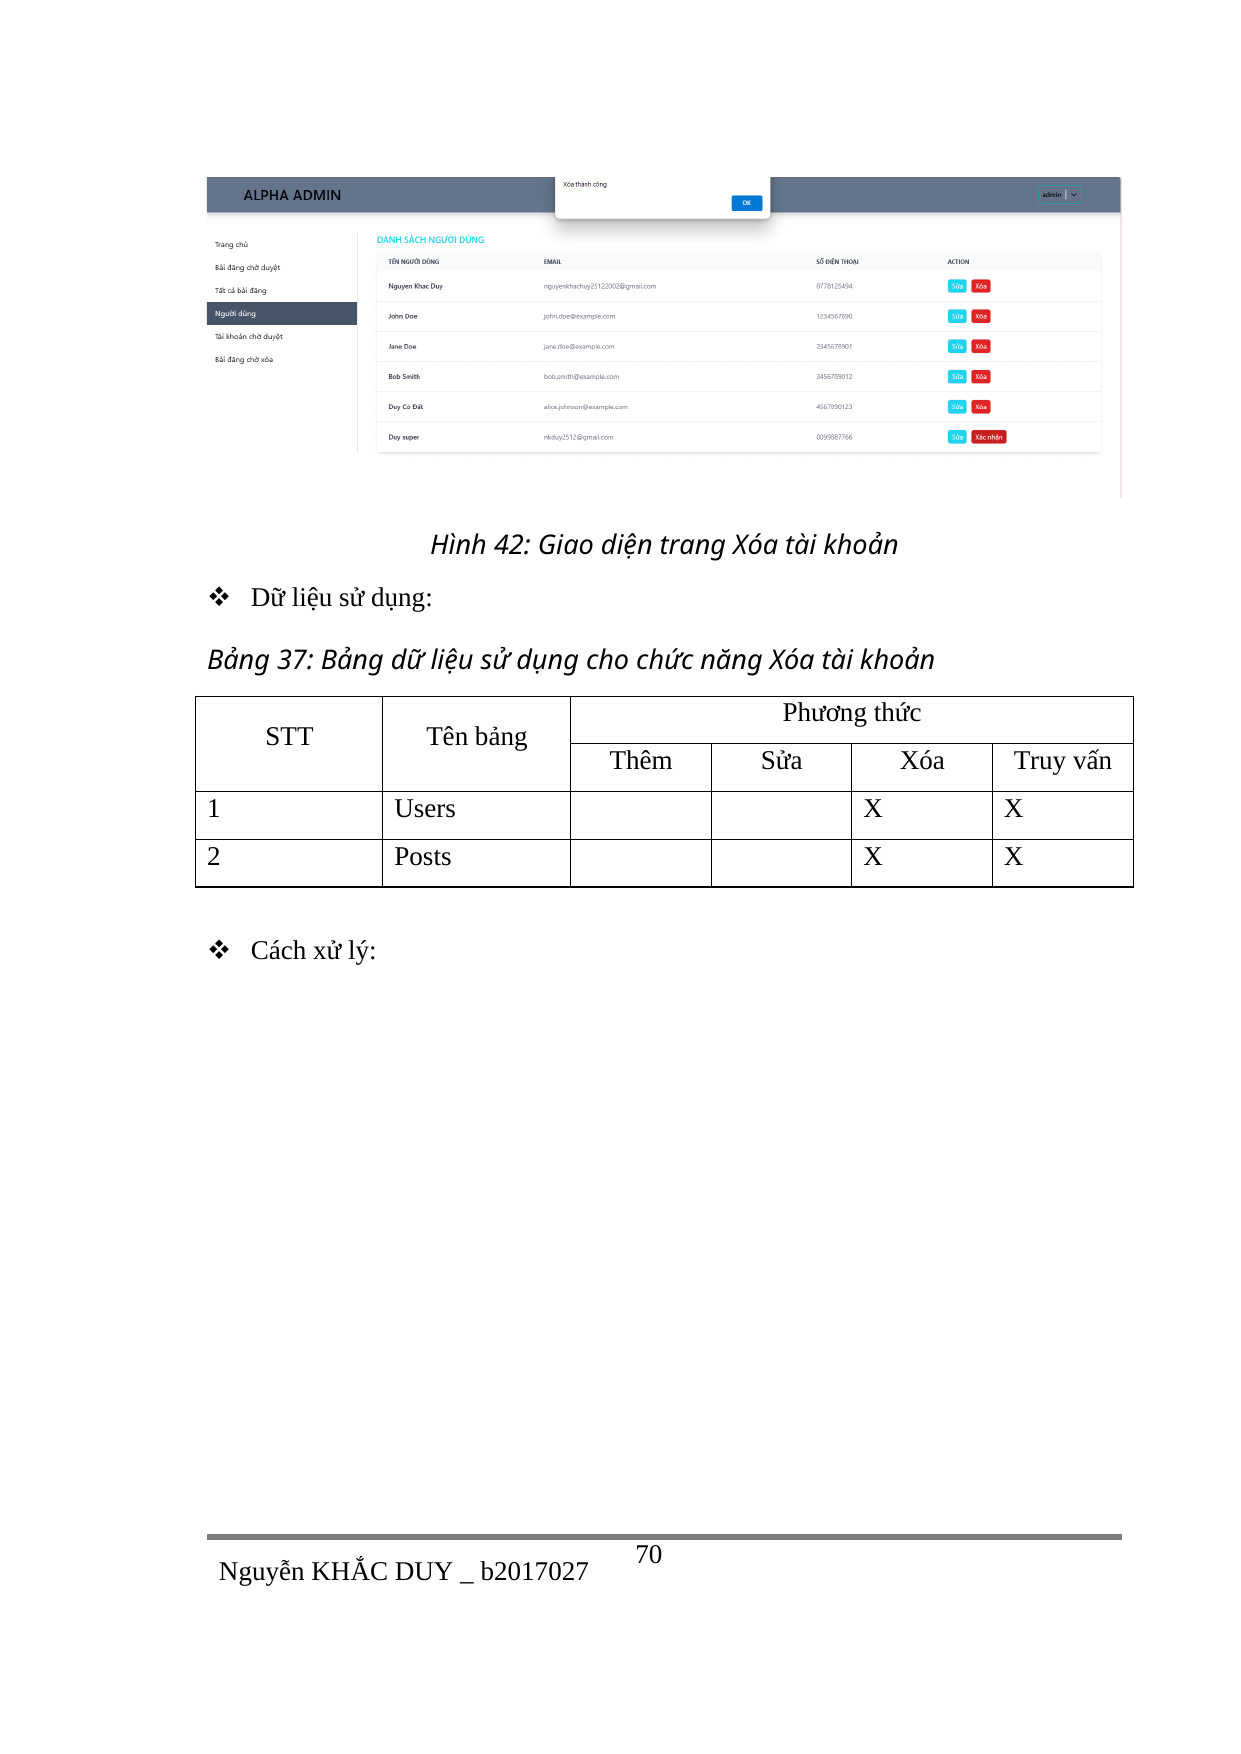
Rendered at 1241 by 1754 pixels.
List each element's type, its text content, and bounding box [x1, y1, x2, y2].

table_cell X [993, 840, 1133, 886]
table_cell Truy vấn [993, 744, 1133, 791]
table_header Tên bảng [383, 697, 570, 791]
table_cell 1 [196, 792, 382, 839]
table_cell 2 [196, 840, 382, 886]
table_cell [712, 792, 851, 839]
table_cell X [852, 840, 992, 886]
table_cell [571, 840, 711, 886]
table_cell Users [383, 792, 570, 839]
table_cell [712, 840, 851, 886]
table_cell Thêm [571, 744, 711, 791]
list Cách xử lý: [207, 934, 1122, 965]
table_cell Posts [383, 840, 570, 886]
table_header Phương thức [571, 697, 1133, 743]
table_cell Sửa [712, 744, 851, 791]
table_cell X [852, 792, 992, 839]
picture [206, 177, 1122, 498]
table_header STT [196, 697, 382, 791]
list Dữ liệu sử dụng: [207, 581, 1122, 612]
table_cell Xóa [852, 744, 992, 791]
list Hình 42: Giao diện trang Xóa tài khoản [207, 526, 1122, 562]
list Bảng 37: Bảng dữ liệu sử dụng cho chức năng Xóa tài khoản [207, 640, 1122, 677]
table_cell [571, 792, 711, 839]
table_cell X [993, 792, 1133, 839]
